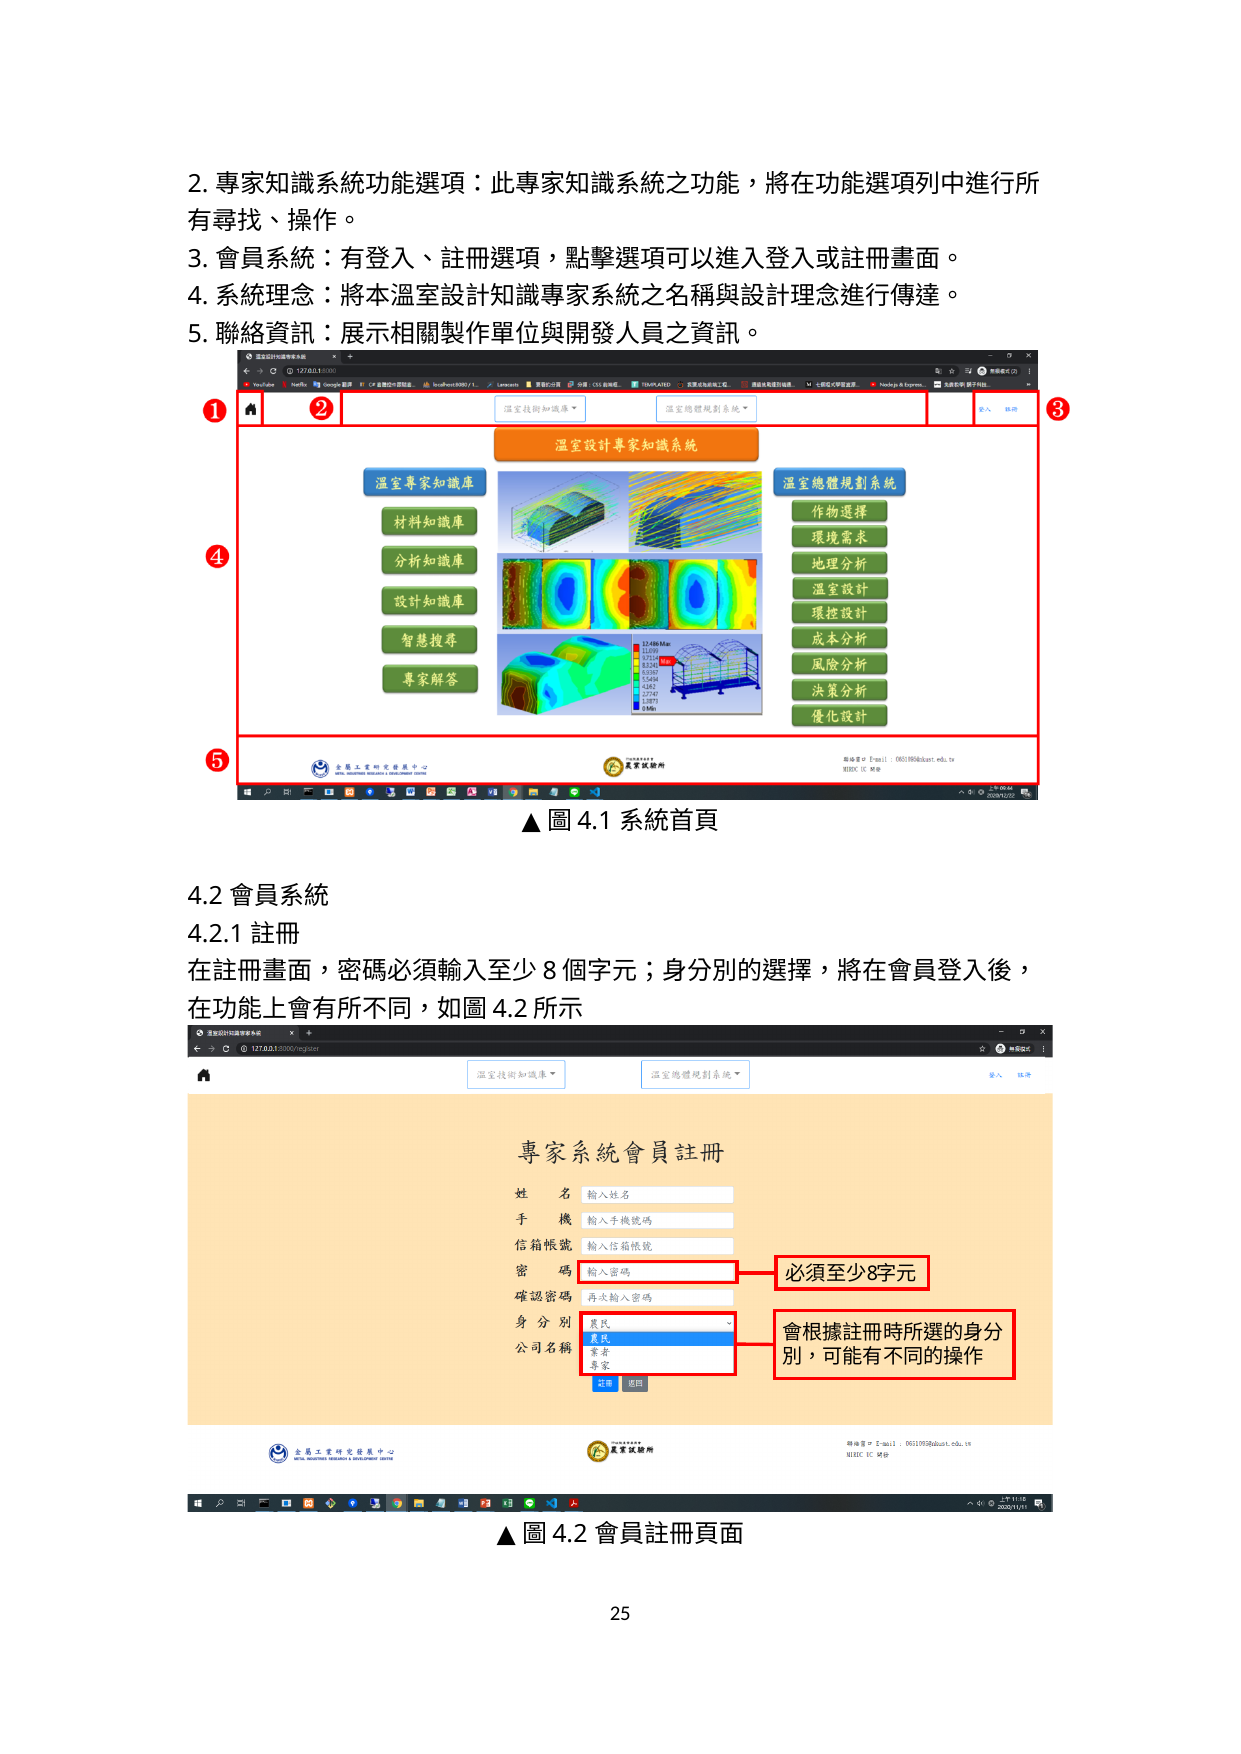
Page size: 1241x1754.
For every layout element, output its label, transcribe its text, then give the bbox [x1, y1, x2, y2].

text ▲ 圖4.1 系統首頁 [187, 800, 1053, 837]
text 5. 聯絡資訊：展示相關製作單位與開發人員之資訊。 [187, 312, 1053, 350]
text 2. 專家知識系統功能選項：此專家知識系統之功能，將在功能選項列中進行所有尋找、操作。 [187, 162, 1053, 237]
text 3. 會員系統：有登入、註冊選項，點擊選項可以進入登入或註冊畫面。 [187, 237, 1053, 275]
text 4.2 會員系統 [187, 875, 1053, 912]
text 在註冊畫面，密碼必須輸入至少8個字元；身分別的選擇，將在會員登入後，在功能上會有所不同，如圖4.2所示 [187, 950, 1053, 1025]
text 4. 系統理念：將本溫室設計知識專家系統之名稱與設計理念進行傳達。 [187, 275, 1053, 312]
picture [189, 1056, 1046, 1094]
text 4.2.1 註冊 [187, 912, 1053, 950]
picture [187, 350, 1085, 800]
text ▲ 圖4.2 會員註冊頁面 [187, 1512, 1053, 1550]
